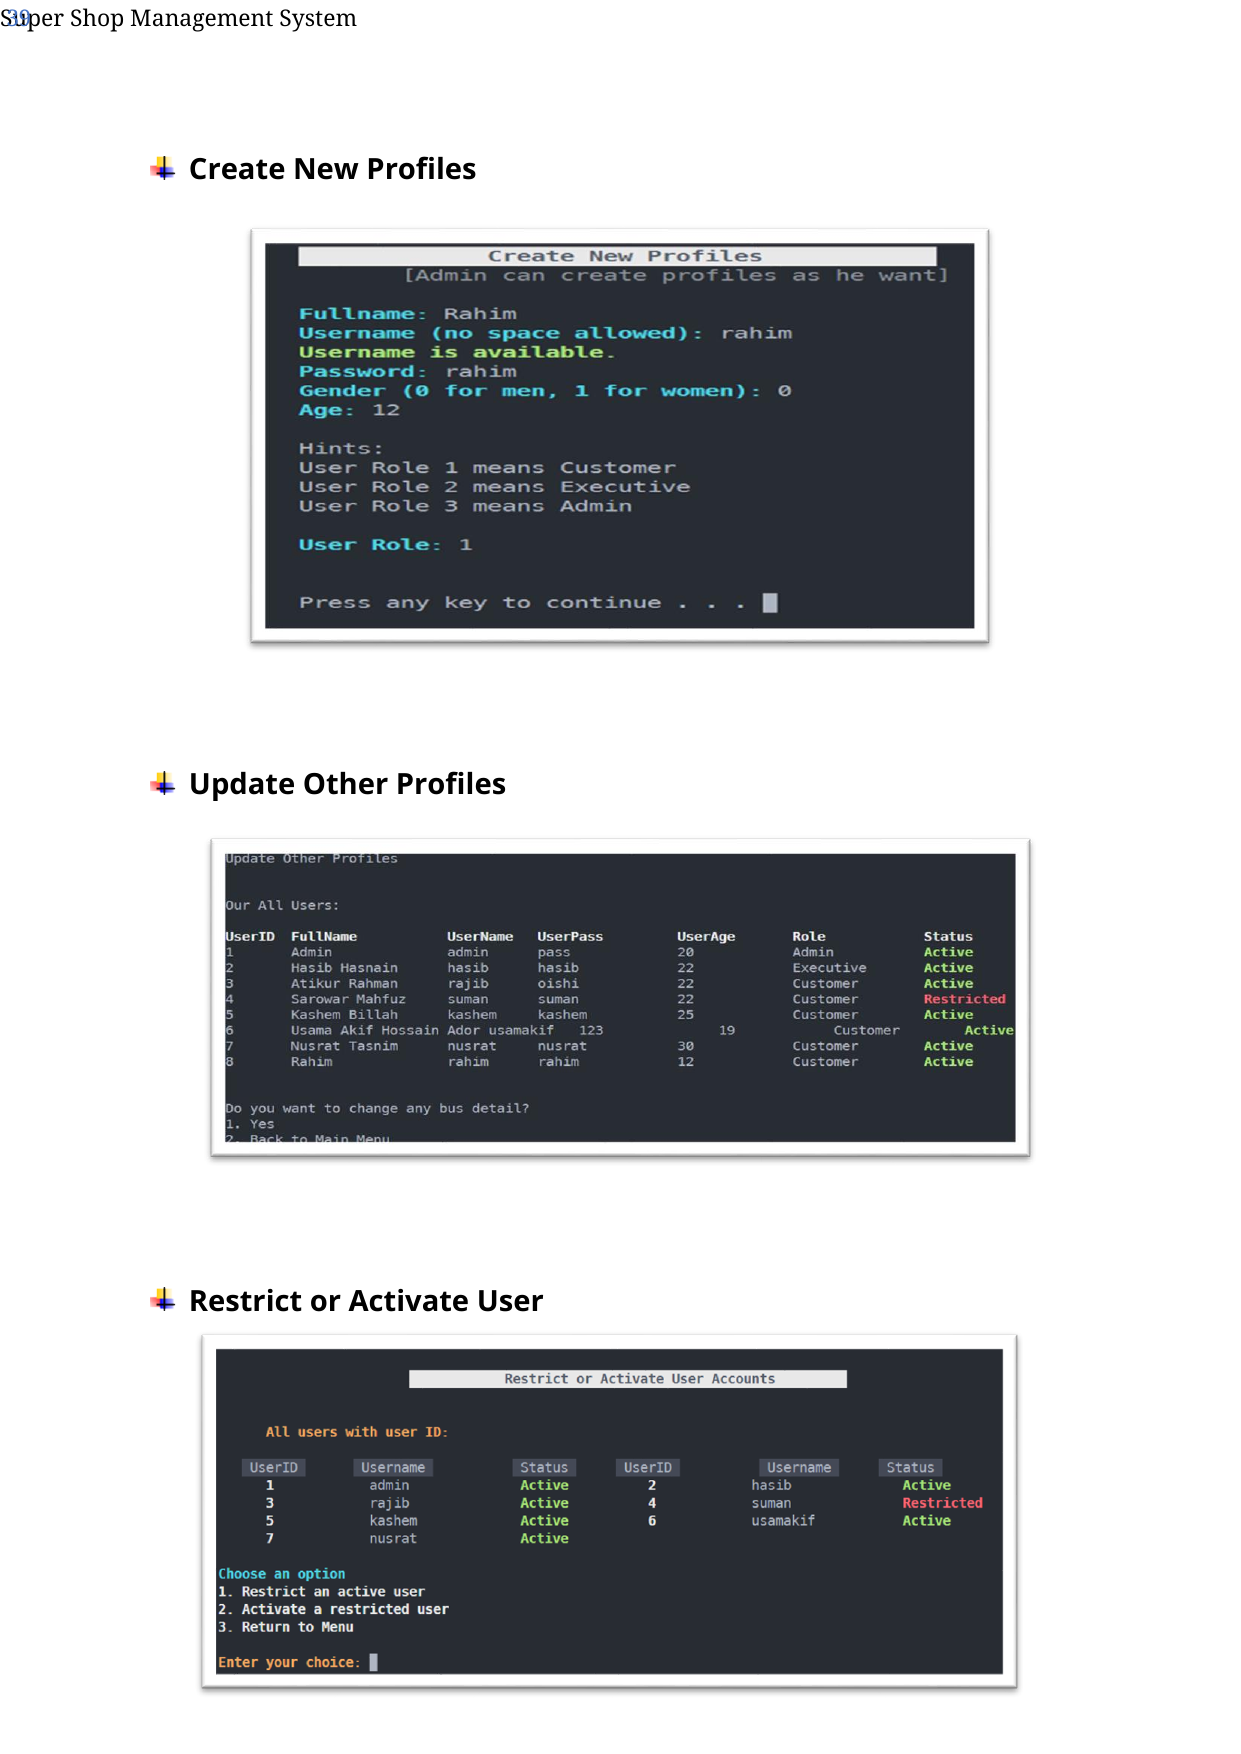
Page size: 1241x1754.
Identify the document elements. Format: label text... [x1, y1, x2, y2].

picture [150, 1287, 175, 1311]
picture [150, 156, 175, 180]
text Restrict or Activate User [150, 1280, 1151, 1319]
picture [150, 771, 175, 795]
text Create New Profiles [150, 148, 1151, 188]
picture [243, 224, 996, 653]
picture [203, 835, 1037, 1166]
text Update Other Profiles [150, 763, 1151, 803]
picture [194, 1330, 1024, 1698]
